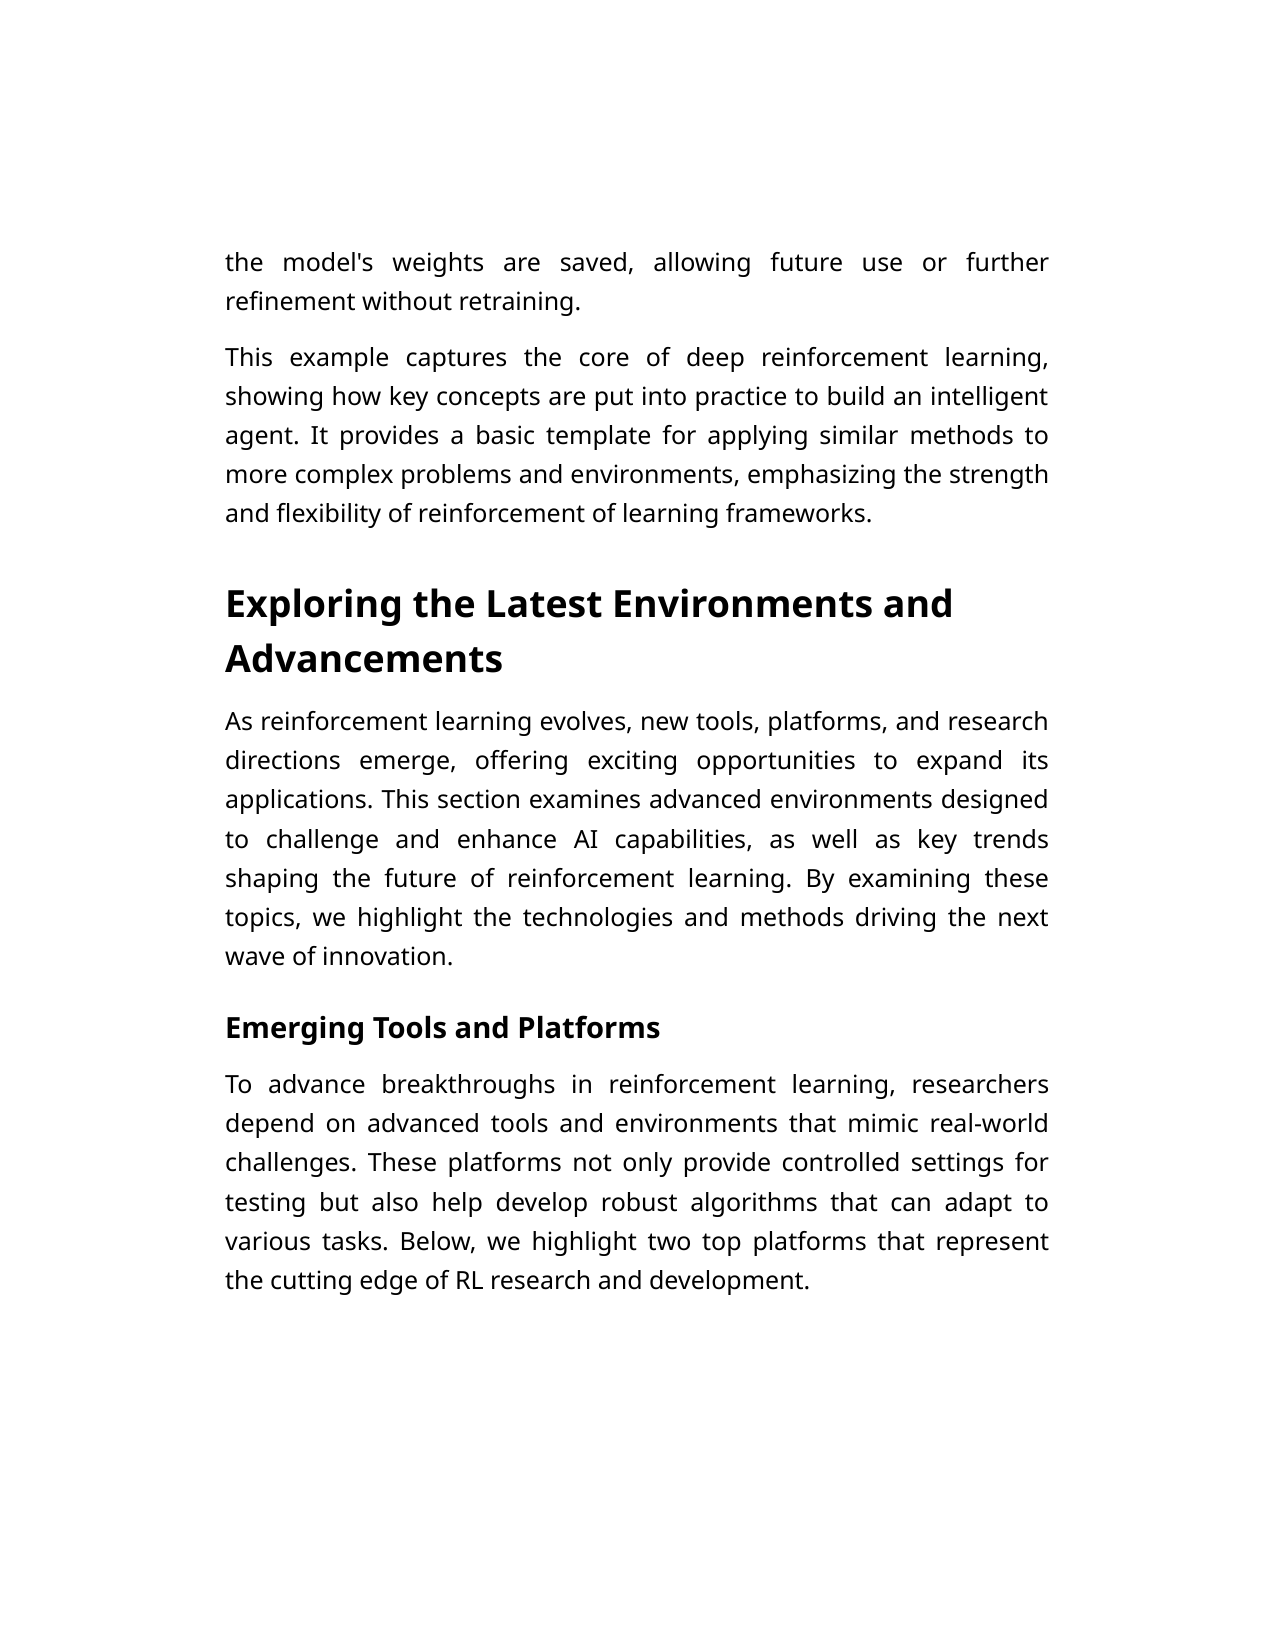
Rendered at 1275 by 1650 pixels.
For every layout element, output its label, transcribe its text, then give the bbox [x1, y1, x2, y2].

text To advance breakthroughs in reinforcement learning, researchers depend on advanced tools and environments that mimic real-world challenges. These platforms not only provide controlled settings for testing but also help develop robust algorithms that can adapt to various tasks. Below, we highlight two top platforms that represent the cutting edge of RL research and development. [225, 1067, 1050, 1297]
subtitle Emerging Tools and Platforms [225, 1007, 1050, 1047]
text This example captures the core of deep reinforcement learning, showing how key concepts are put into practice to build an intelligent agent. It provides a basic template for applying similar methods to more complex problems and environments, emphasizing the strength and flexibility of reinforcement of learning frameworks. [225, 339, 1050, 530]
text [225, 244, 1050, 318]
text As reinforcement learning evolves, new tools, platforms, and research directions emerge, offering exciting opportunities to expand its applications. This section examines advanced environments designed to challenge and enhance AI capabilities, as well as key trends shaping the future of reinforcement learning. By examining these topics, we highlight the technologies and methods driving the next wave of innovation. [225, 704, 1050, 973]
text Exploring the Latest Environments and Advancements [225, 577, 1050, 683]
